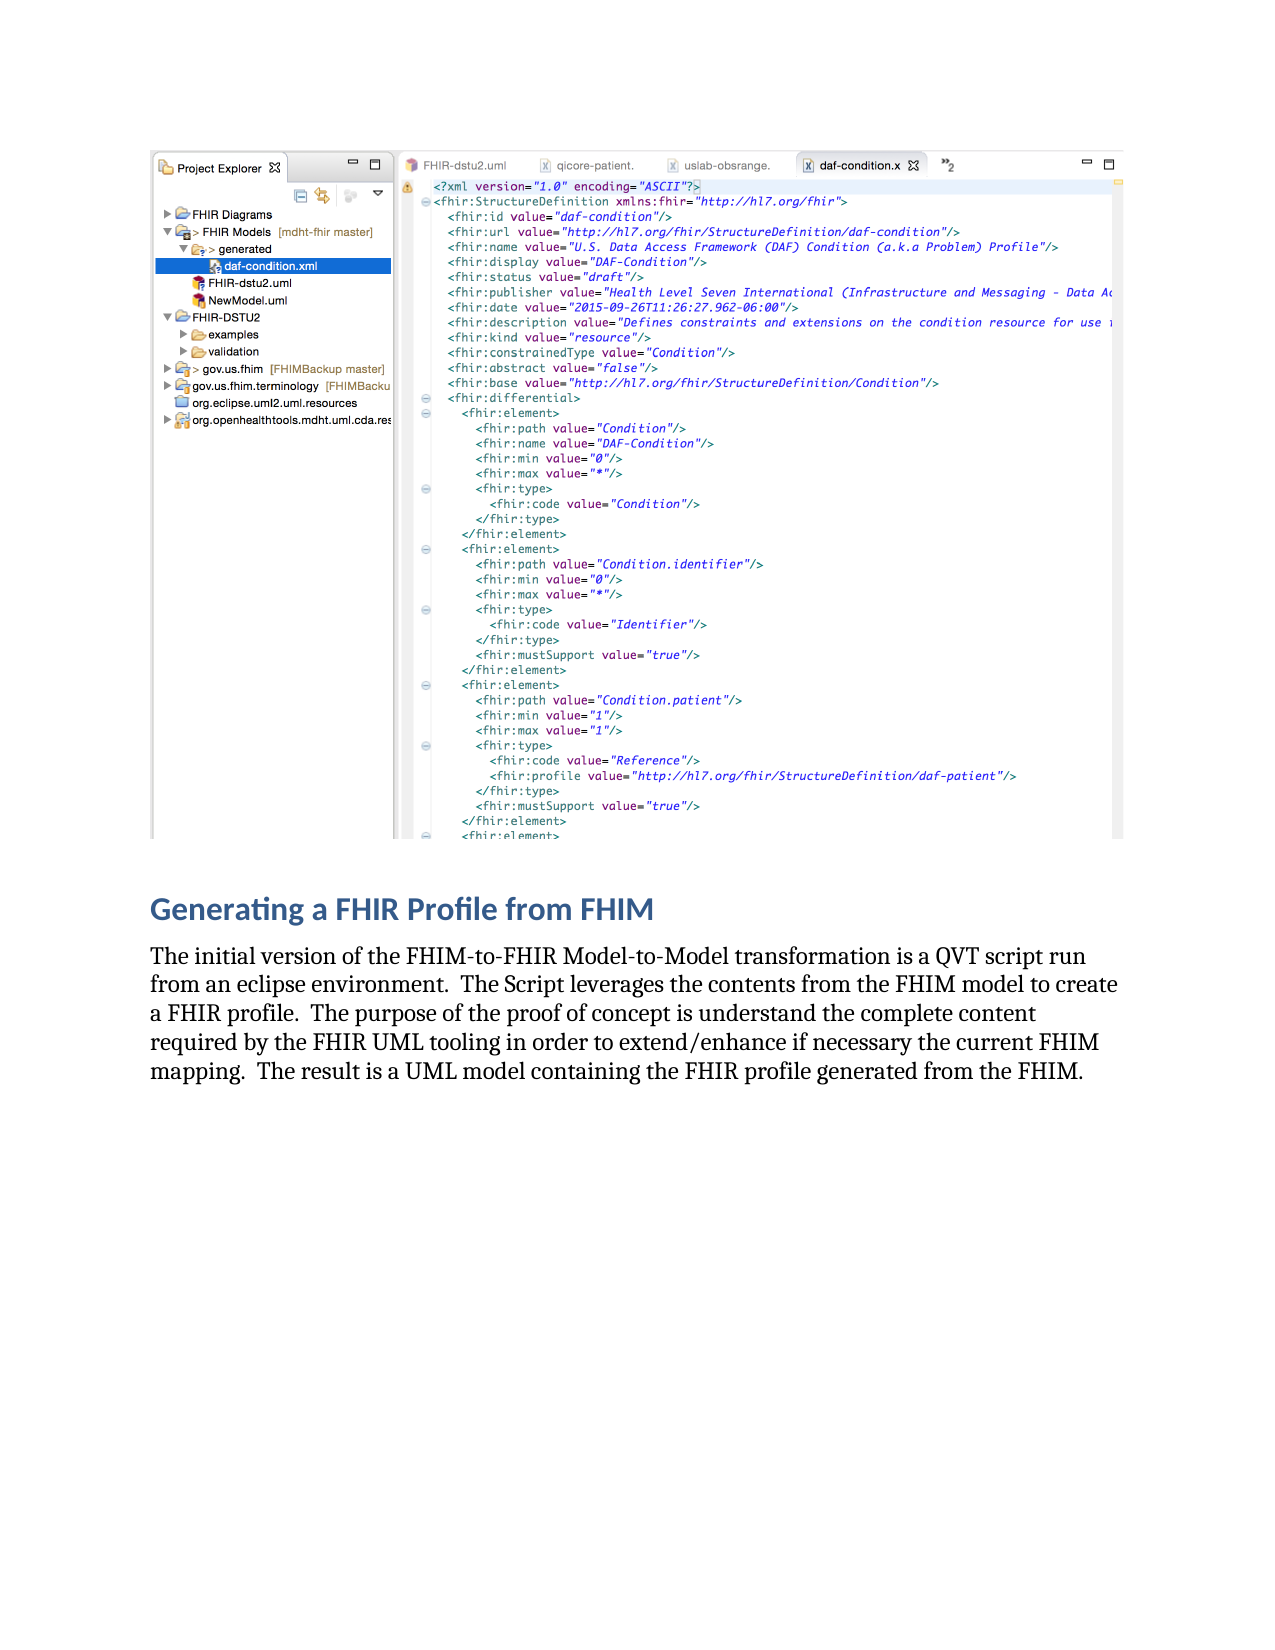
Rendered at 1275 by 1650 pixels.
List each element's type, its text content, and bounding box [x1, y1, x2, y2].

picture [150, 150, 1124, 839]
text The initial version of the FHIM-to-FHIR Model-to-Model transformation is a QVT script run from an eclipse environment. The Script leverages the contents from the FHIM model to create a FHIR profile. The purpose of the proof of concept is understand the complete content required by the FHIR UML tooling in order to extend/enhance if necessary the current FHIM mapping. The result is a UML model containing the FHIR profile generated from the FHIM. [150, 942, 1125, 1085]
subtitle Generating a FHIR Profile from FHIM [150, 888, 1125, 929]
